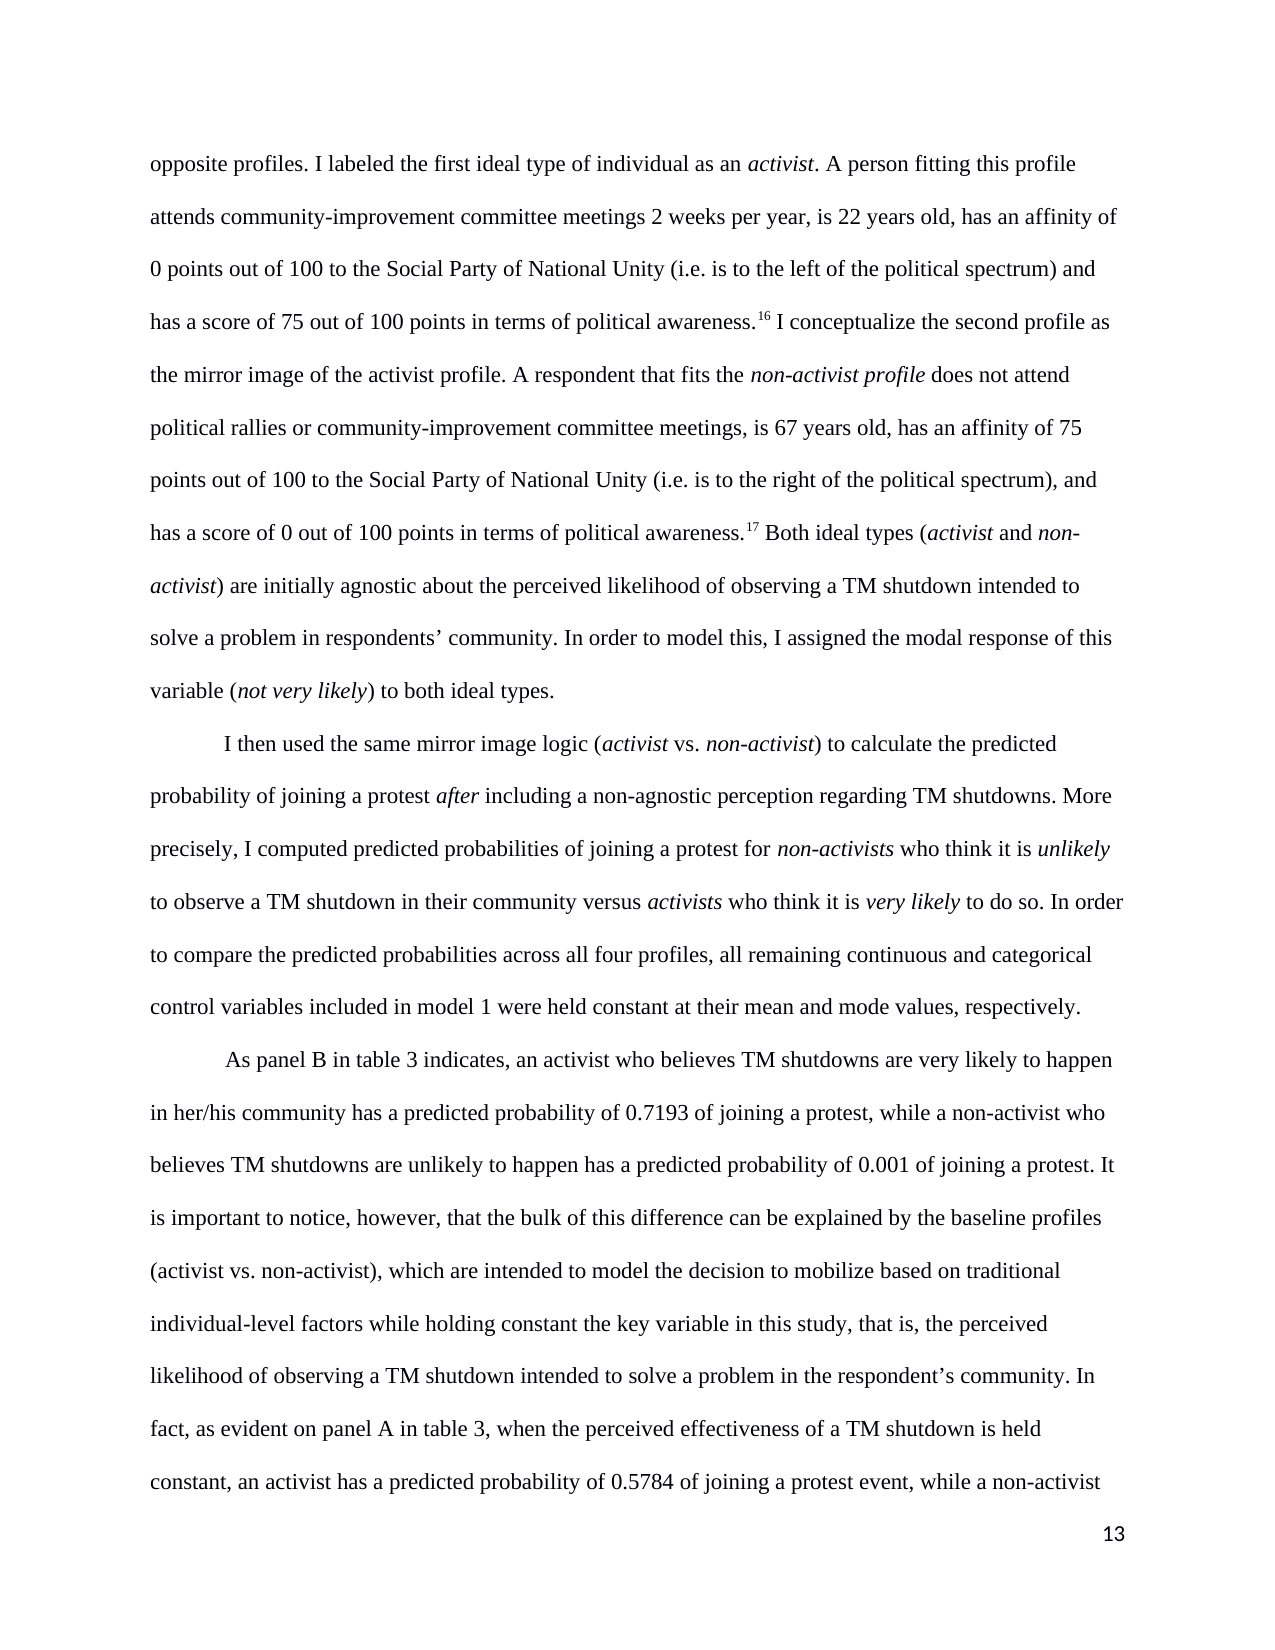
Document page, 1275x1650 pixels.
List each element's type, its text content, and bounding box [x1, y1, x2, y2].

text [150, 150, 1125, 703]
text I then used the same mirror image logic (activist vs. non-activist) to calculate the predicted probability of joining a protest after including a non-agnostic perception regarding TM shutdowns. More precisely, I computed predicted probabilities of joining a protest for non-activists who think it is unlikely to observe a TM shutdown in their community versus activists who think it is very likely to do so. In order to compare the predicted probabilities across all four profiles, all remaining continuous and categorical control variables included in model 1 were held constant at their mean and mode values, respectively. [150, 730, 1125, 1020]
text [150, 1046, 1125, 1494]
